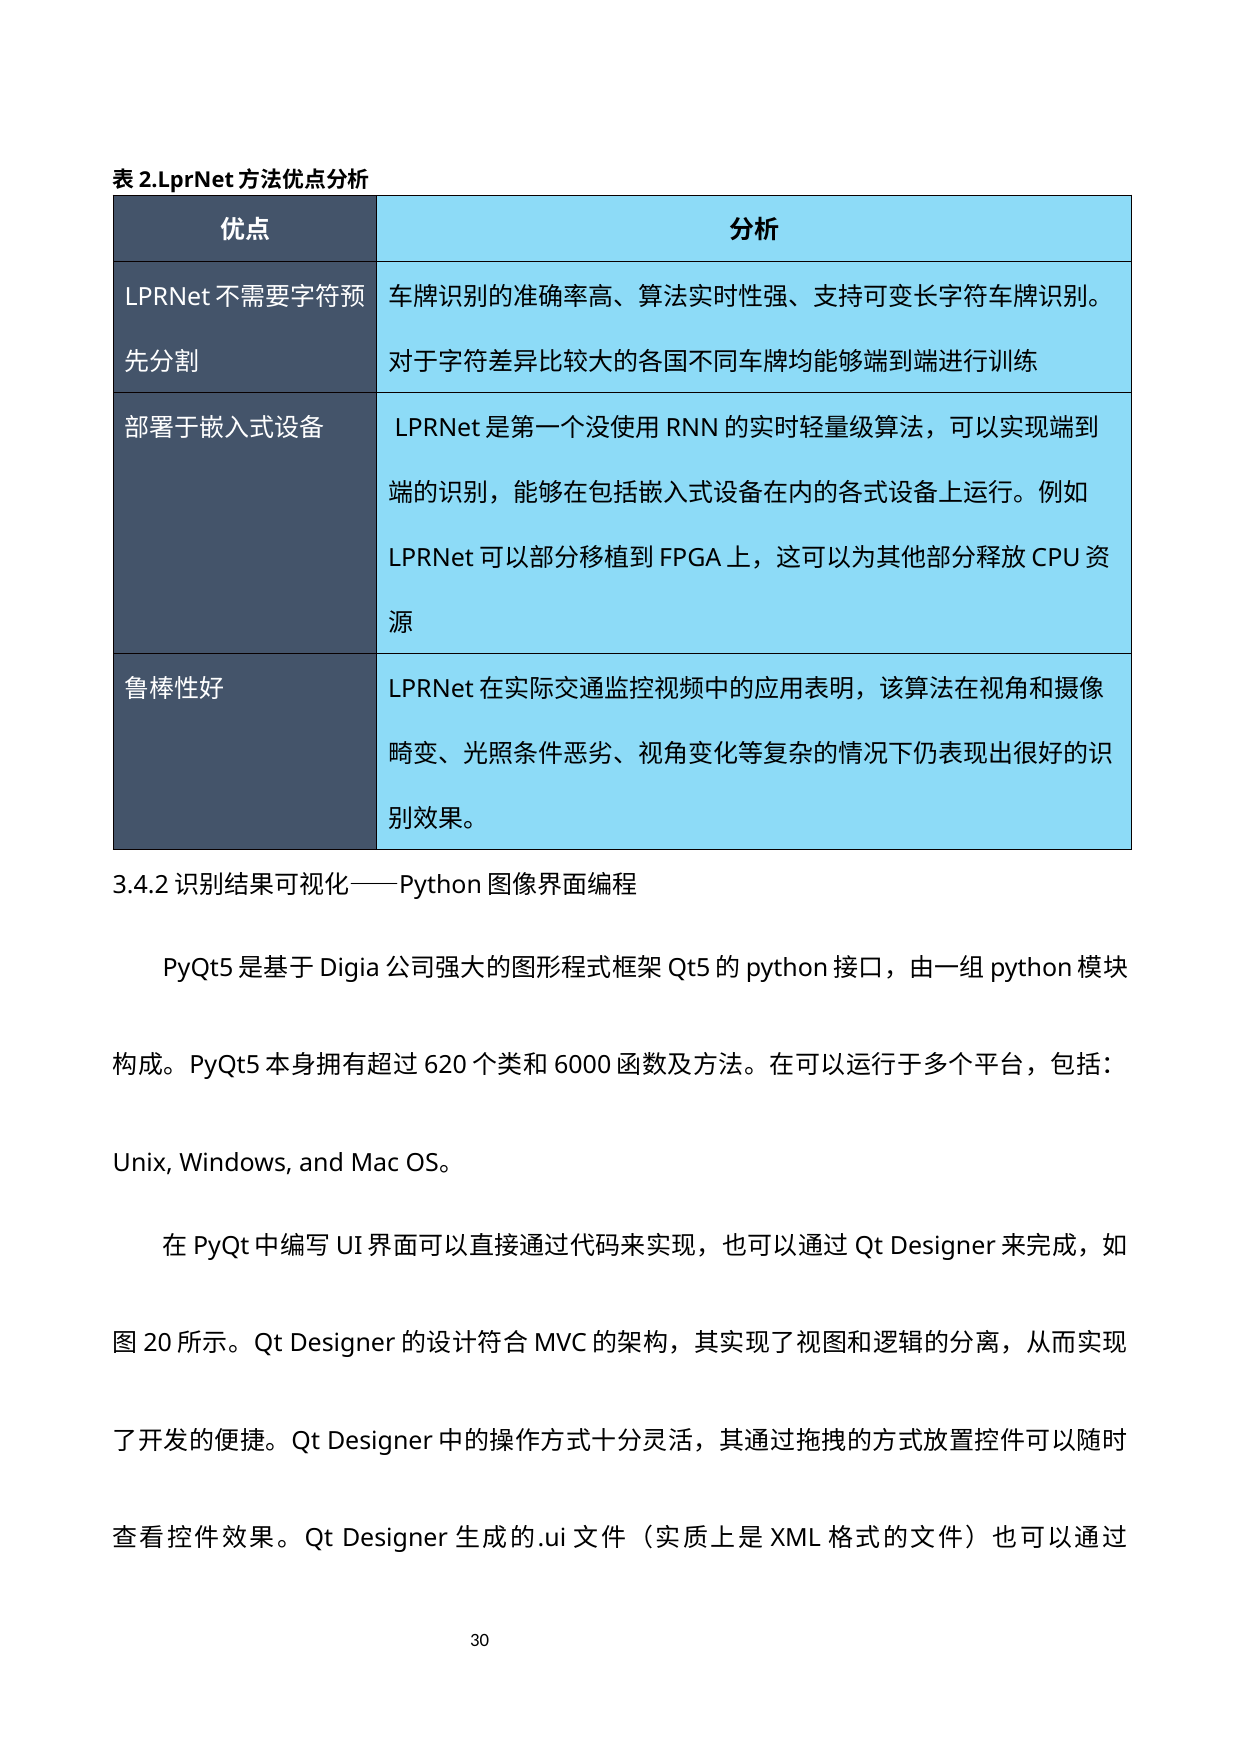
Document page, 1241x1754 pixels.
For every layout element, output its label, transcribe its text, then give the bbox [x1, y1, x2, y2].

table_cell LPRNet不需要字符预先分割 [114, 262, 376, 392]
table_cell LPRNet是第一个没使用RNN的实时轻量级算法，可以实现端到端的识别，能够在包括嵌入式设备在内的各式设备上运行。例如LPRNet可以部分移植到FPGA上，这可以为其他部分释放CPU资源 [377, 393, 1131, 653]
table_cell LPRNet在实际交通监控视频中的应用表明，该算法在视角和摄像畸变、光照条件恶劣、视角变化等复杂的情况下仍表现出很好的识别效果。 [377, 654, 1131, 849]
text PyQt5是基于Digia公司强大的图形程式框架Qt5的python接口，由一组python模块构成。PyQt5本身拥有超过620个类和6000函数及方法。在可以运行于多个平台，包括：Unix, Windows, and Mac OS。 [112, 933, 1128, 1193]
text 表2.LprNet方法优点分析 [112, 162, 1128, 194]
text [112, 1211, 1128, 1568]
text 3.4.2识别结果可视化——Python图像界面编程 [112, 850, 1128, 915]
table_cell 鲁棒性好 [114, 654, 376, 849]
table_header 优点 [114, 196, 376, 261]
table_cell 车牌识别的准确率高、算法实时性强、支持可变长字符车牌识别。对于字符差异比较大的各国不同车牌均能够端到端进行训练 [377, 262, 1131, 392]
table_header 分析 [377, 196, 1131, 261]
table_cell 部署于嵌入式设备 [114, 393, 376, 653]
